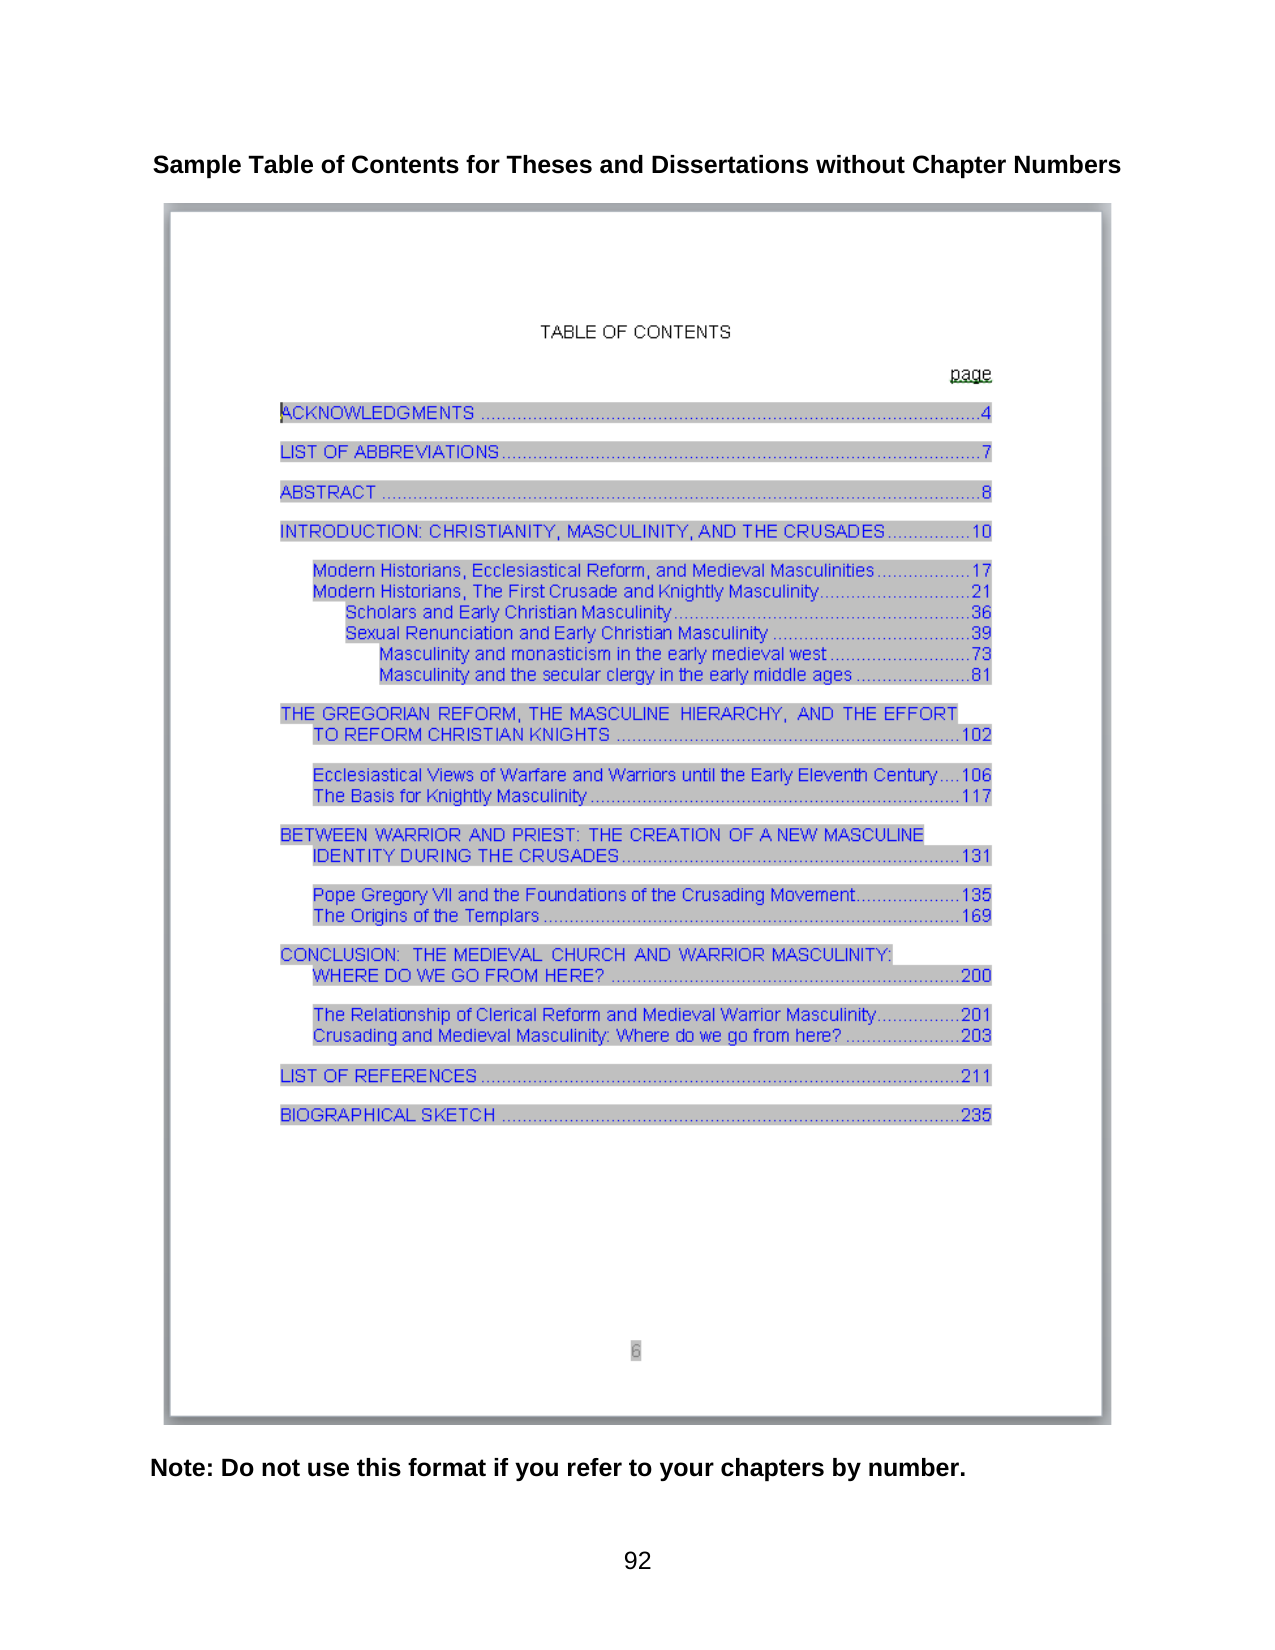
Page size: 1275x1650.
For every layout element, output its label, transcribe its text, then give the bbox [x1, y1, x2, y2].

picture [163, 203, 1112, 1425]
text Note: Do not use this format if you refer to your chapters by number. [150, 1453, 1125, 1482]
subtitle Sample Table of Contents for Theses and Dissertations without Chapter Numbers [150, 150, 1125, 179]
